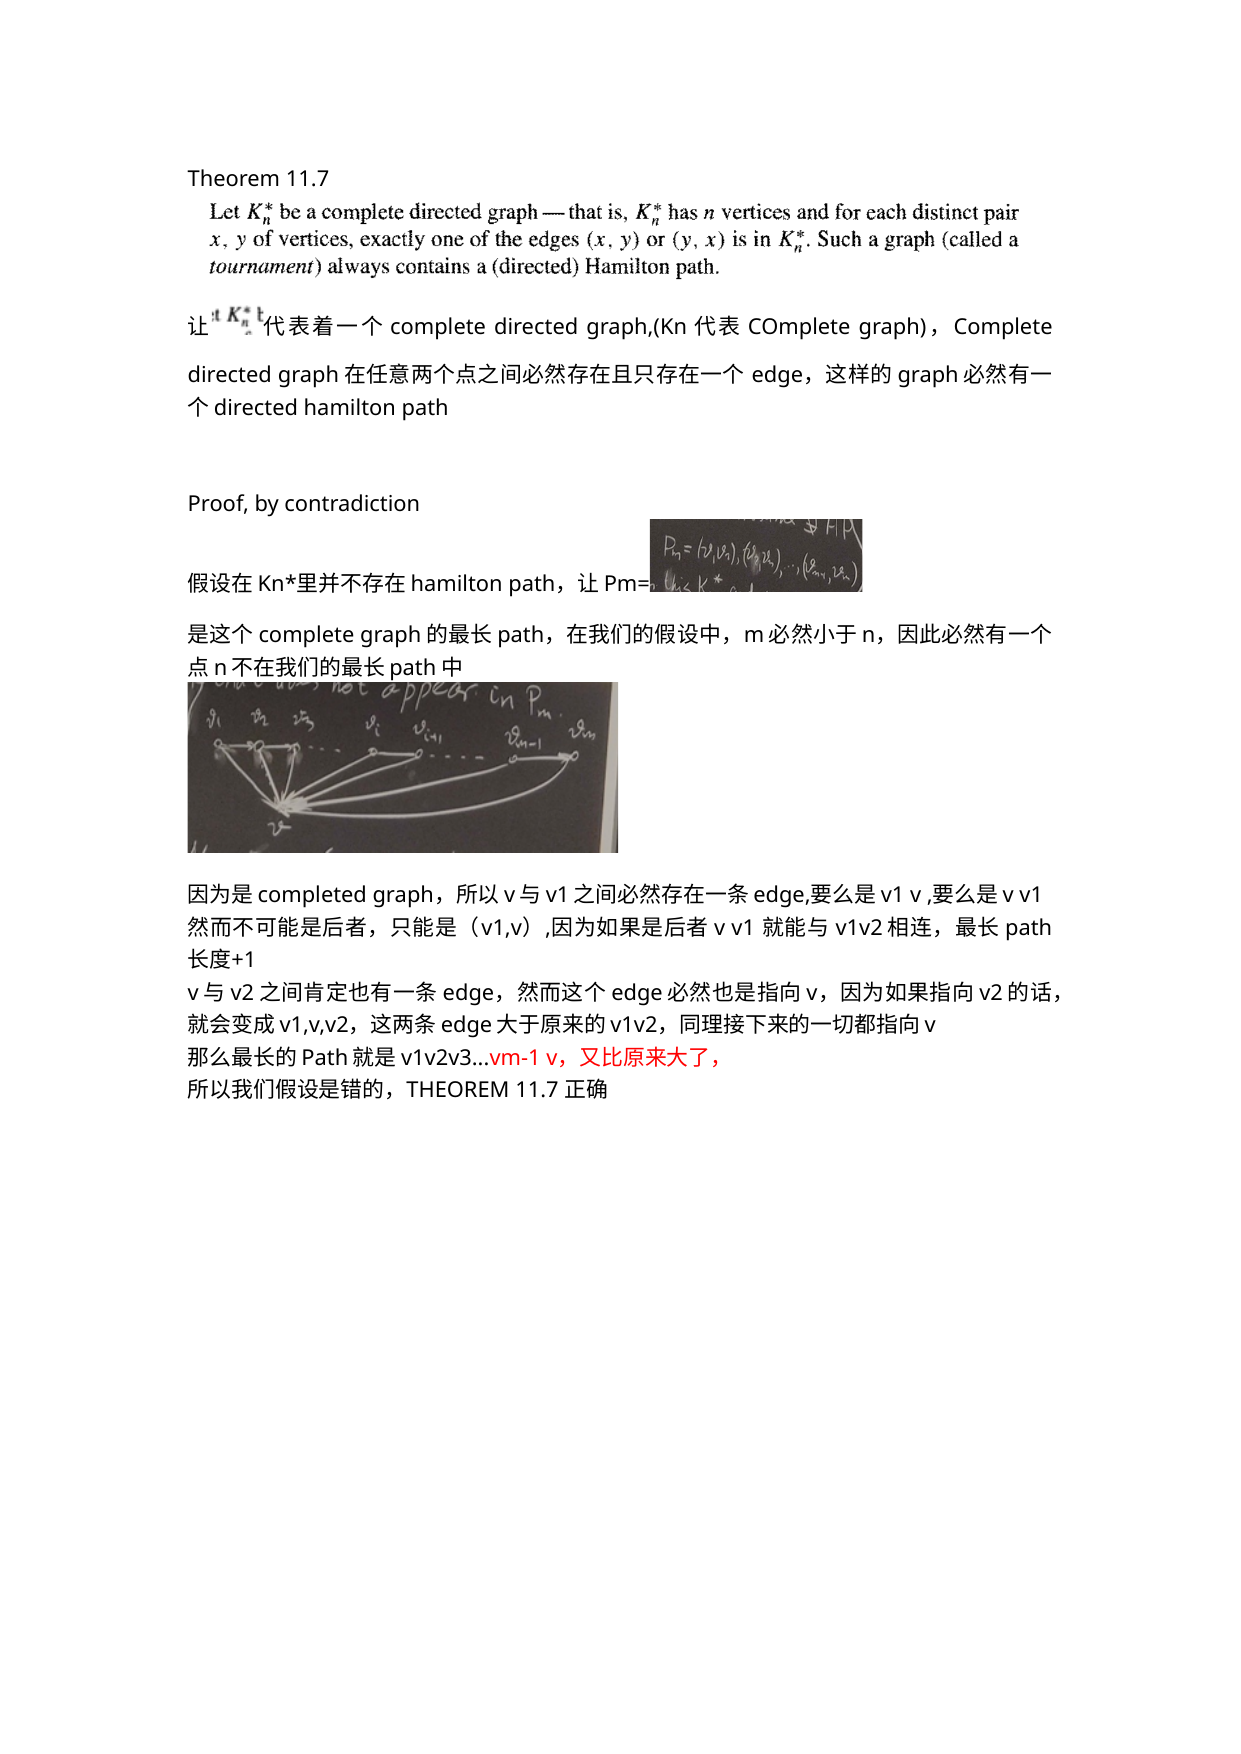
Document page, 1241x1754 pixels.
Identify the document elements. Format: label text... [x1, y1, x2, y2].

text 然而不可能是后者，只能是（v1,v）,因为如果是后者v v1 就能与 v1v2相连，最长path长度+1 [187, 909, 1053, 974]
text 是这个complete graph的最长path，在我们的假设中，m必然小于n，因此必然有一个点n不在我们的最长path中 [187, 617, 1053, 682]
text 所以我们假设是错的，THEOREM 11.7 正确 [187, 1072, 1053, 1104]
text v与v2之间肯定也有一条edge，然而这个edge必然也是指向v，因为如果指向v2的话，就会变成v1,v,v2，这两条edge大于原来的v1v2，同理接下来的一切都指向v [187, 974, 1053, 1039]
text 因为是completed graph，所以v与v1之间必然存在一条edge,要么是v1 v ,要么是v v1 [187, 877, 1053, 909]
picture [649, 519, 863, 592]
picture [187, 194, 1053, 281]
text Proof, by contradiction [187, 487, 1053, 519]
text 那么最长的Path就是v1v2v3...vm-1 v，又比原来大了， [187, 1039, 1053, 1072]
picture [211, 292, 264, 335]
text Theorem 11.7 [187, 162, 1053, 194]
picture [187, 682, 619, 853]
text 假设在Kn*里并不存在hamilton path，让Pm= [187, 519, 1053, 617]
text 让代表着一个complete directed graph,(Kn代表COmplete graph)，Complete directed graph在任意两个点之间必然存在且只存在一个edge，这样的graph必然有一个directed hamilton path [187, 292, 1053, 422]
